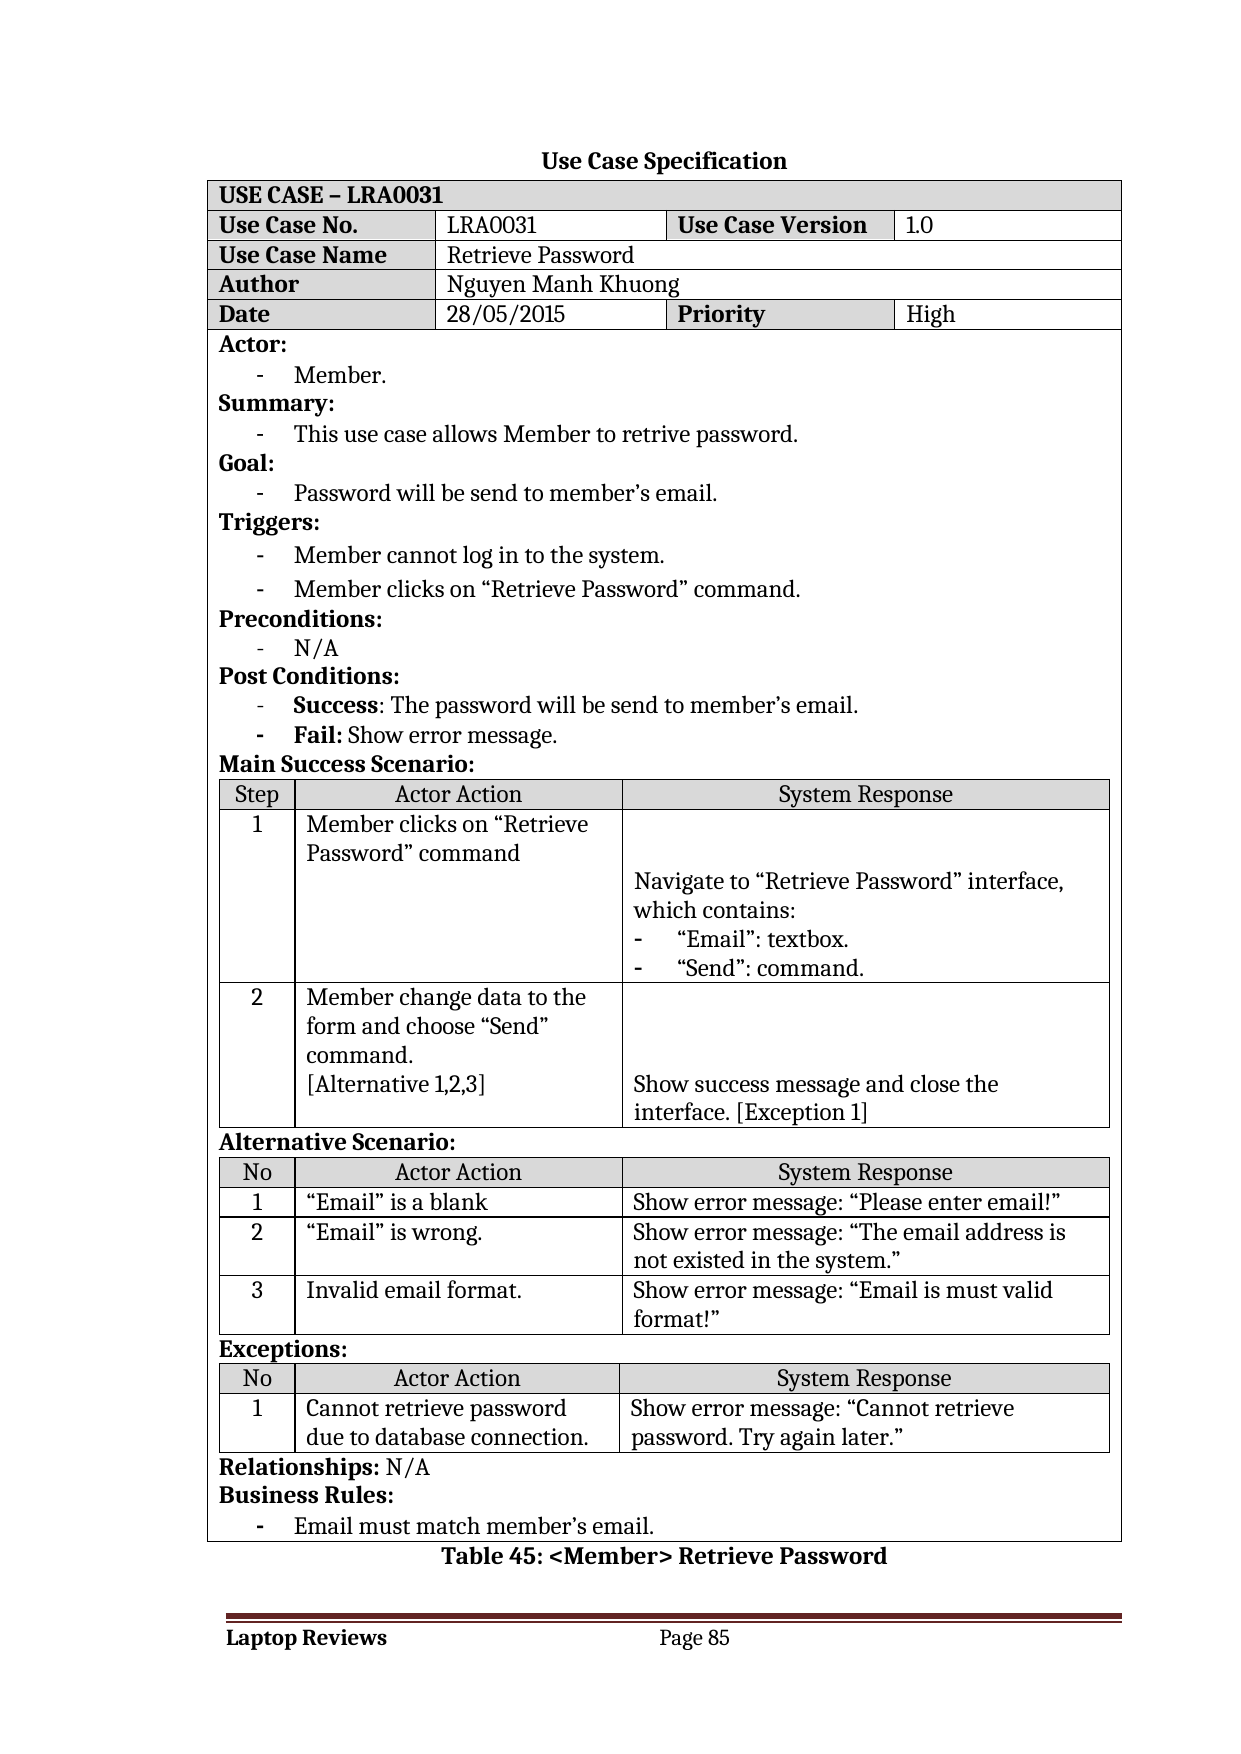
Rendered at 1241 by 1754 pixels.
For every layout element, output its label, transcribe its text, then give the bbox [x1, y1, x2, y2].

table_cell Use Case Version [667, 211, 894, 239]
table_cell Use Case No. [208, 211, 435, 239]
table_cell 28/05/2015 [436, 300, 666, 329]
table_cell Date [208, 300, 435, 329]
table_cell 1.0 [895, 211, 1121, 239]
table_cell Priority [667, 300, 894, 329]
text Table 45: <Member> Retrieve Password [207, 1542, 1122, 1571]
table_cell High [895, 300, 1121, 329]
subtitle Use Case Specification [207, 147, 1122, 176]
table_cell Actor: Member. Summary: This use case allows Member to retrive password. Goal: Password will be send to member’s email. Triggers: Member cannot log in to the system. Member clicks on “Retrieve Password” command. Preconditions: N/A Post Conditions: Success: The password will be send to member’s email. Fail: Show error message. Main Success Scenario: Alternative Scenario: Exceptions: Relationships: N/A Business Rules: Email must match member’s email. [208, 330, 1121, 1541]
table_cell LRA0031 [436, 211, 666, 239]
table_cell Use Case Name [208, 241, 435, 269]
table_cell Nguyen Manh Khuong [436, 270, 1121, 299]
table_cell Retrieve Password [436, 241, 1121, 269]
table_header USE CASE – LRA0031 [208, 181, 1121, 210]
table_cell Author [208, 270, 435, 299]
